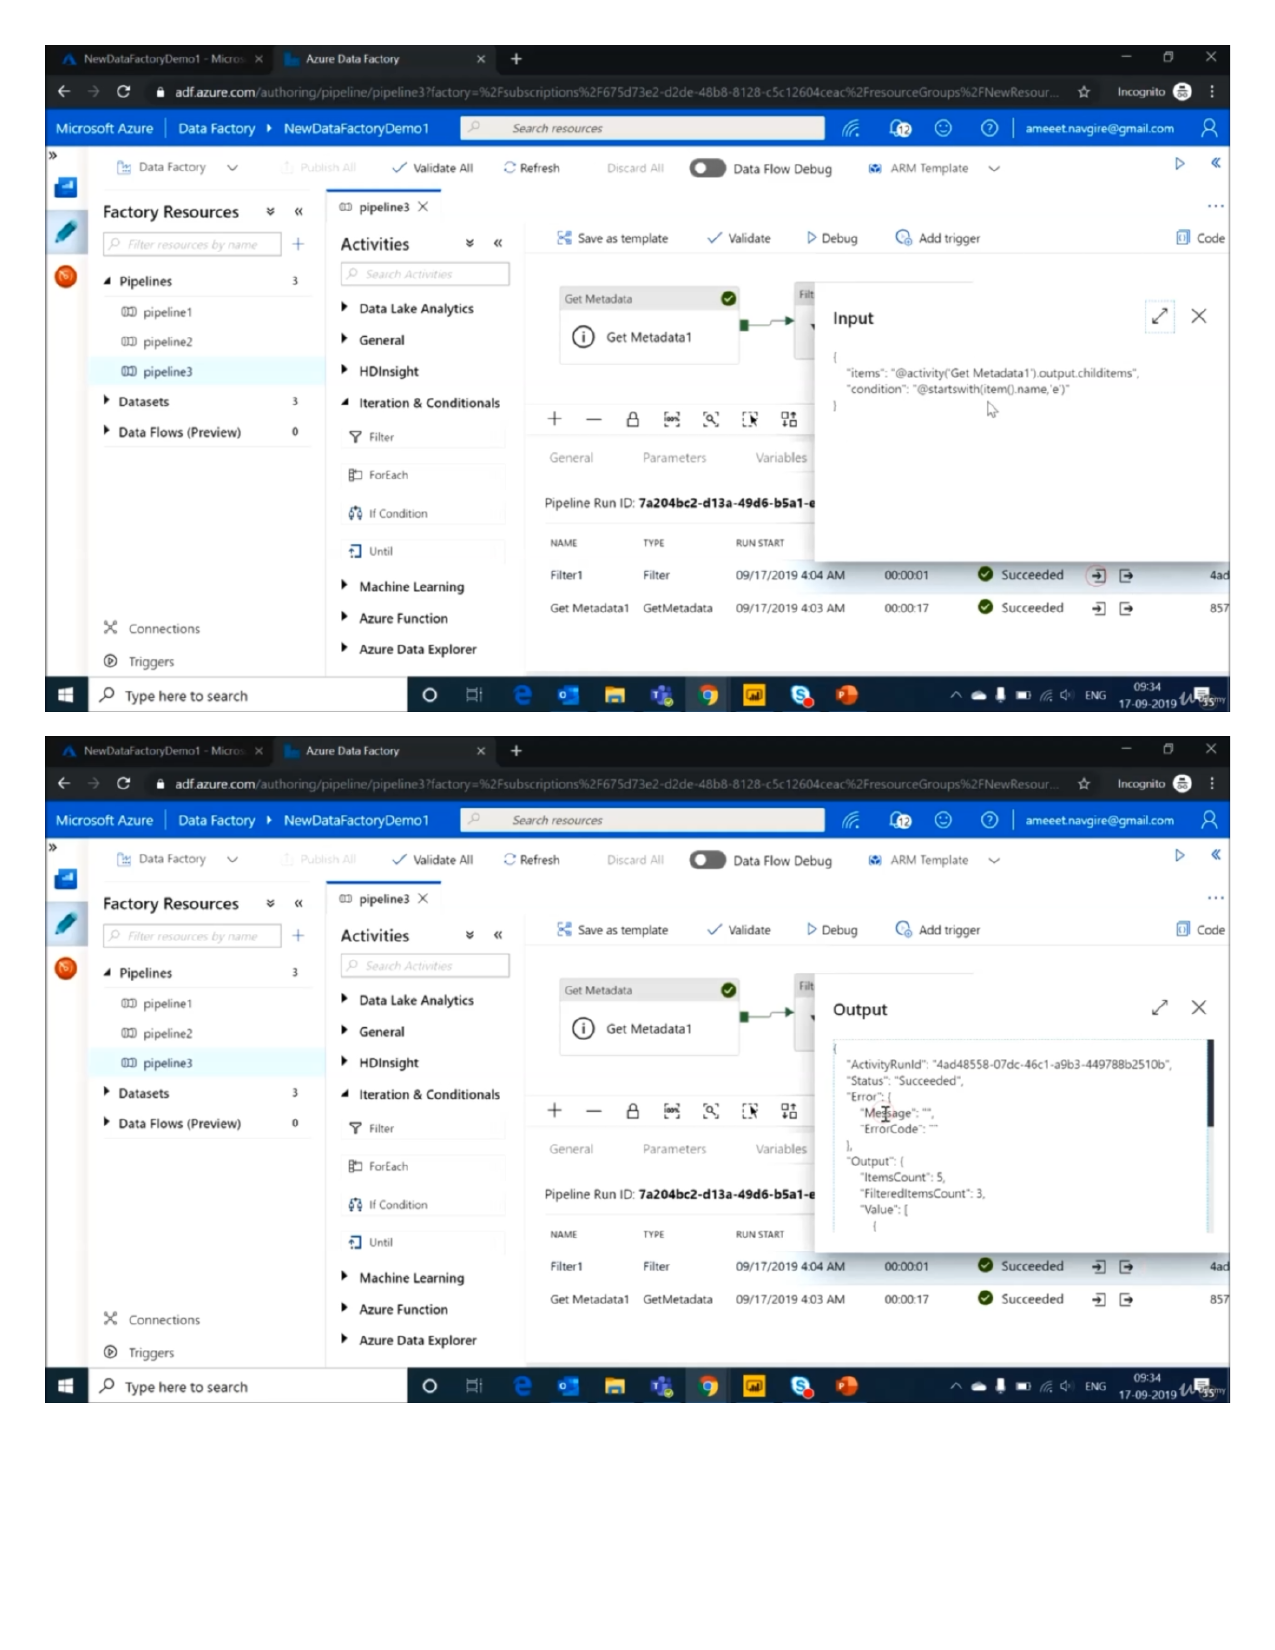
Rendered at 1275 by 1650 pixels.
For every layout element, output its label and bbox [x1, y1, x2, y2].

picture [45, 45, 1230, 712]
picture [45, 736, 1230, 1403]
